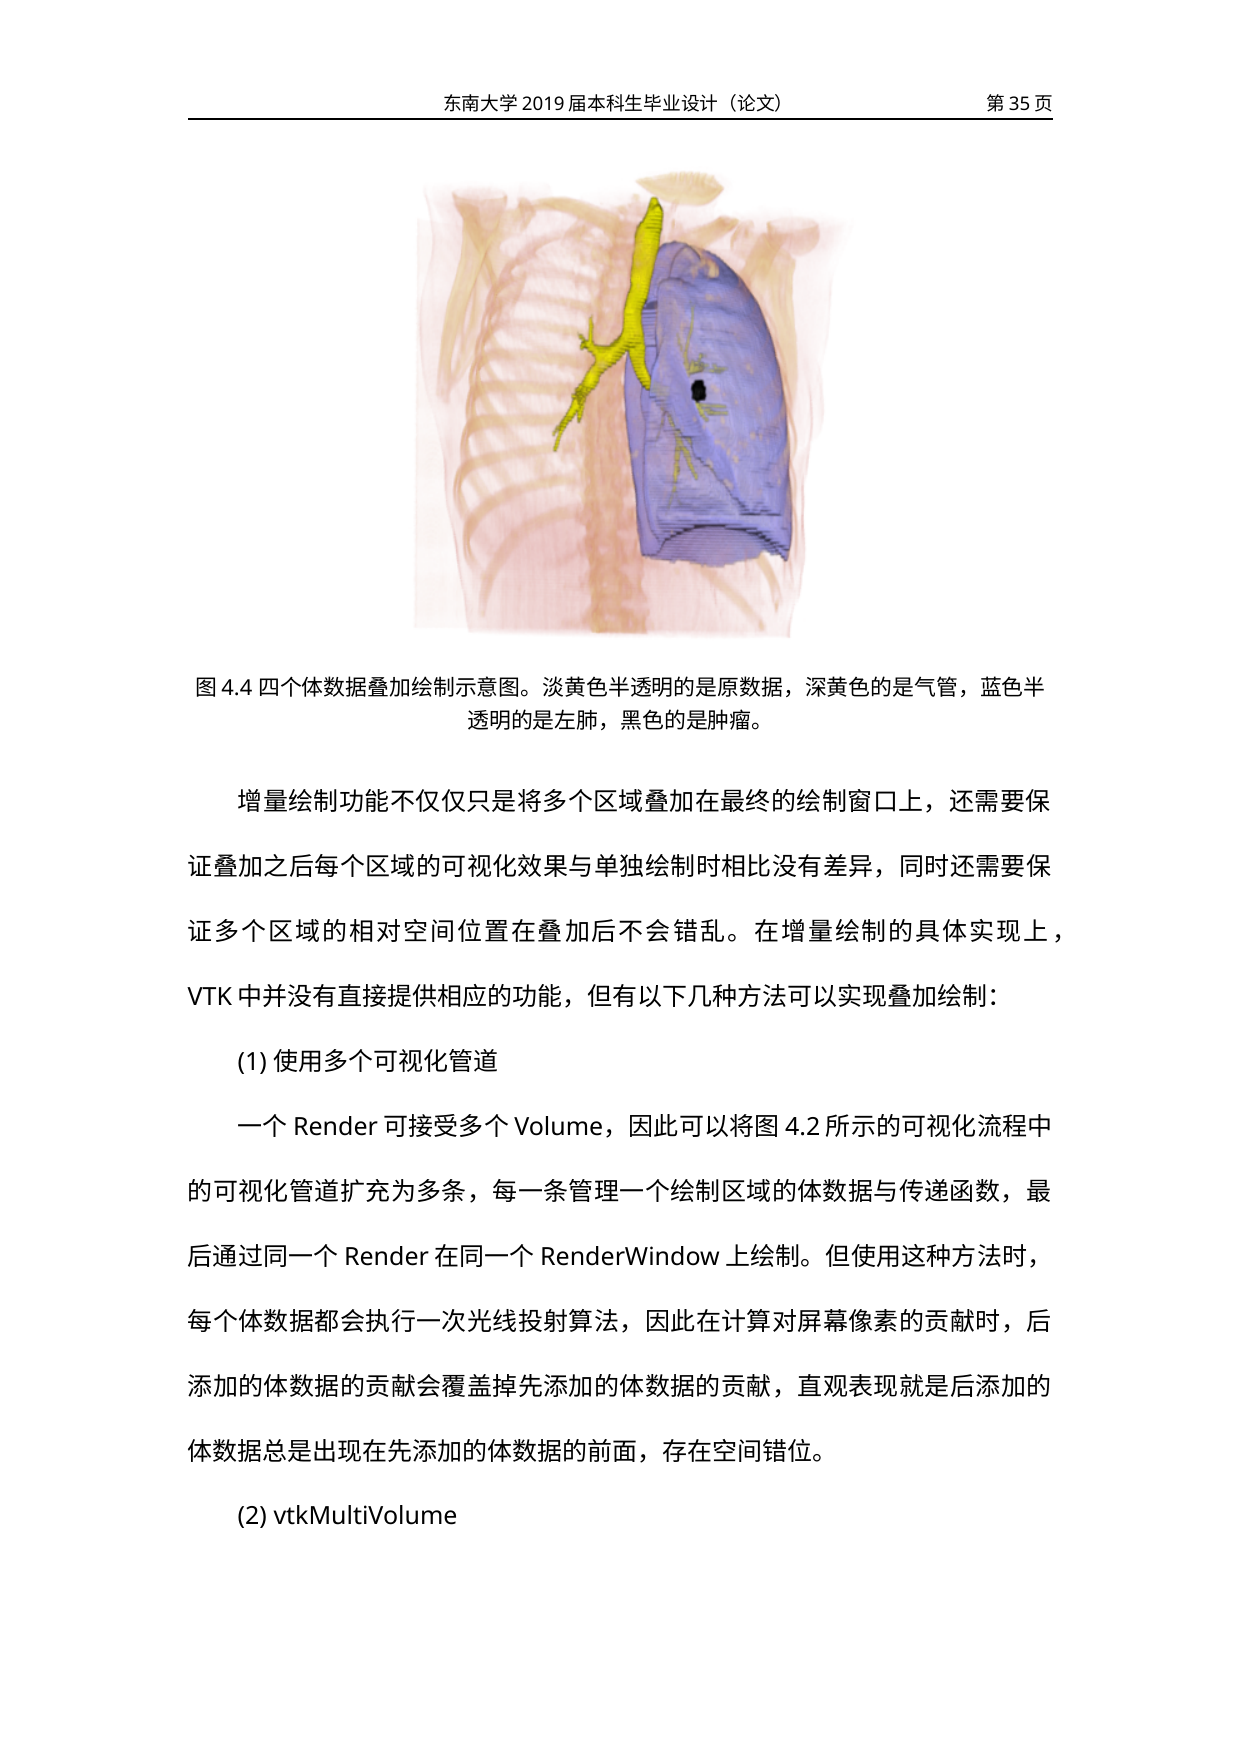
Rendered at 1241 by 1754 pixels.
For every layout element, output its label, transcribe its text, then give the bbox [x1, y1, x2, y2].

text 增量绘制功能不仅仅只是将多个区域叠加在最终的绘制窗口上，还需要保证叠加之后每个区域的可视化效果与单独绘制时相比没有差异，同时还需要保证多个区域的相对空间位置在叠加后不会错乱。在增量绘制的具体实现上，VTK中并没有直接提供相应的功能，但有以下几种方法可以实现叠加绘制： [187, 767, 1053, 1027]
picture [361, 150, 879, 653]
text (1) 使用多个可视化管道 [187, 1027, 1053, 1092]
text 一个Render可接受多个Volume，因此可以将图4.2所示的可视化流程中的可视化管道扩充为多条，每一条管理一个绘制区域的体数据与传递函数，最后通过同一个Render在同一个RenderWindow上绘制。但使用这种方法时，每个体数据都会执行一次光线投射算法，因此在计算对屏幕像素的贡献时，后添加的体数据的贡献会覆盖掉先添加的体数据的贡献，直观表现就是后添加的体数据总是出现在先添加的体数据的前面，存在空间错位。 [187, 1092, 1053, 1482]
text (2) vtkMultiVolume [187, 1482, 1053, 1547]
text 图4.4 四个体数据叠加绘制示意图。淡黄色半透明的是原数据，深黄色的是气管，蓝色半透明的是左肺，黑色的是肿瘤。 [187, 670, 1053, 735]
